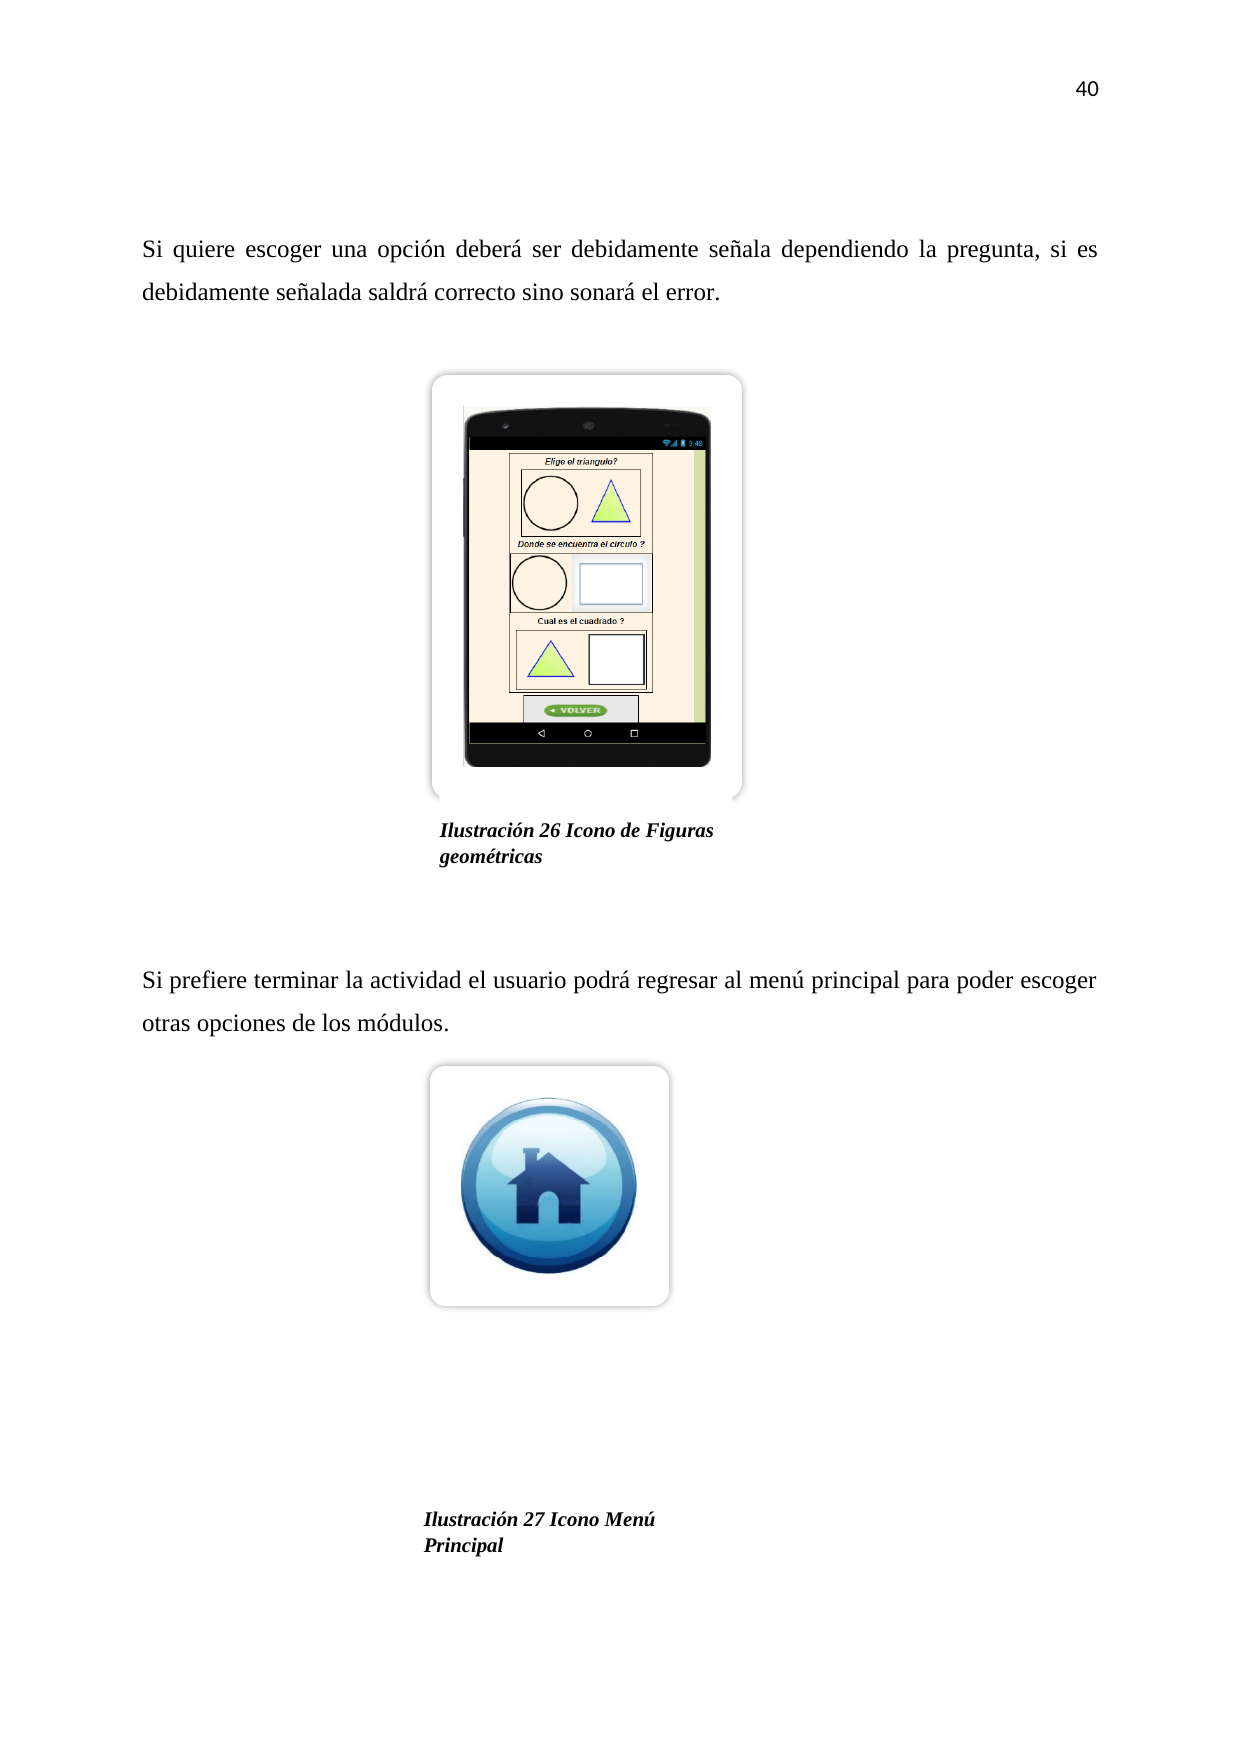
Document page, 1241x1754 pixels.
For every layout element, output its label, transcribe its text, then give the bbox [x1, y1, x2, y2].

text Si quiere escoger una opción deberá ser debidamente señala dependiendo la pregunta, si es debidamente señalada saldrá correcto sino sonará el error. [142, 234, 1098, 306]
picture [461, 1097, 637, 1274]
text Si prefiere terminar la actividad el usuario podrá regresar al menú principal para poder escoger otras opciones de los módulos. [142, 965, 1098, 1037]
picture [463, 406, 711, 767]
